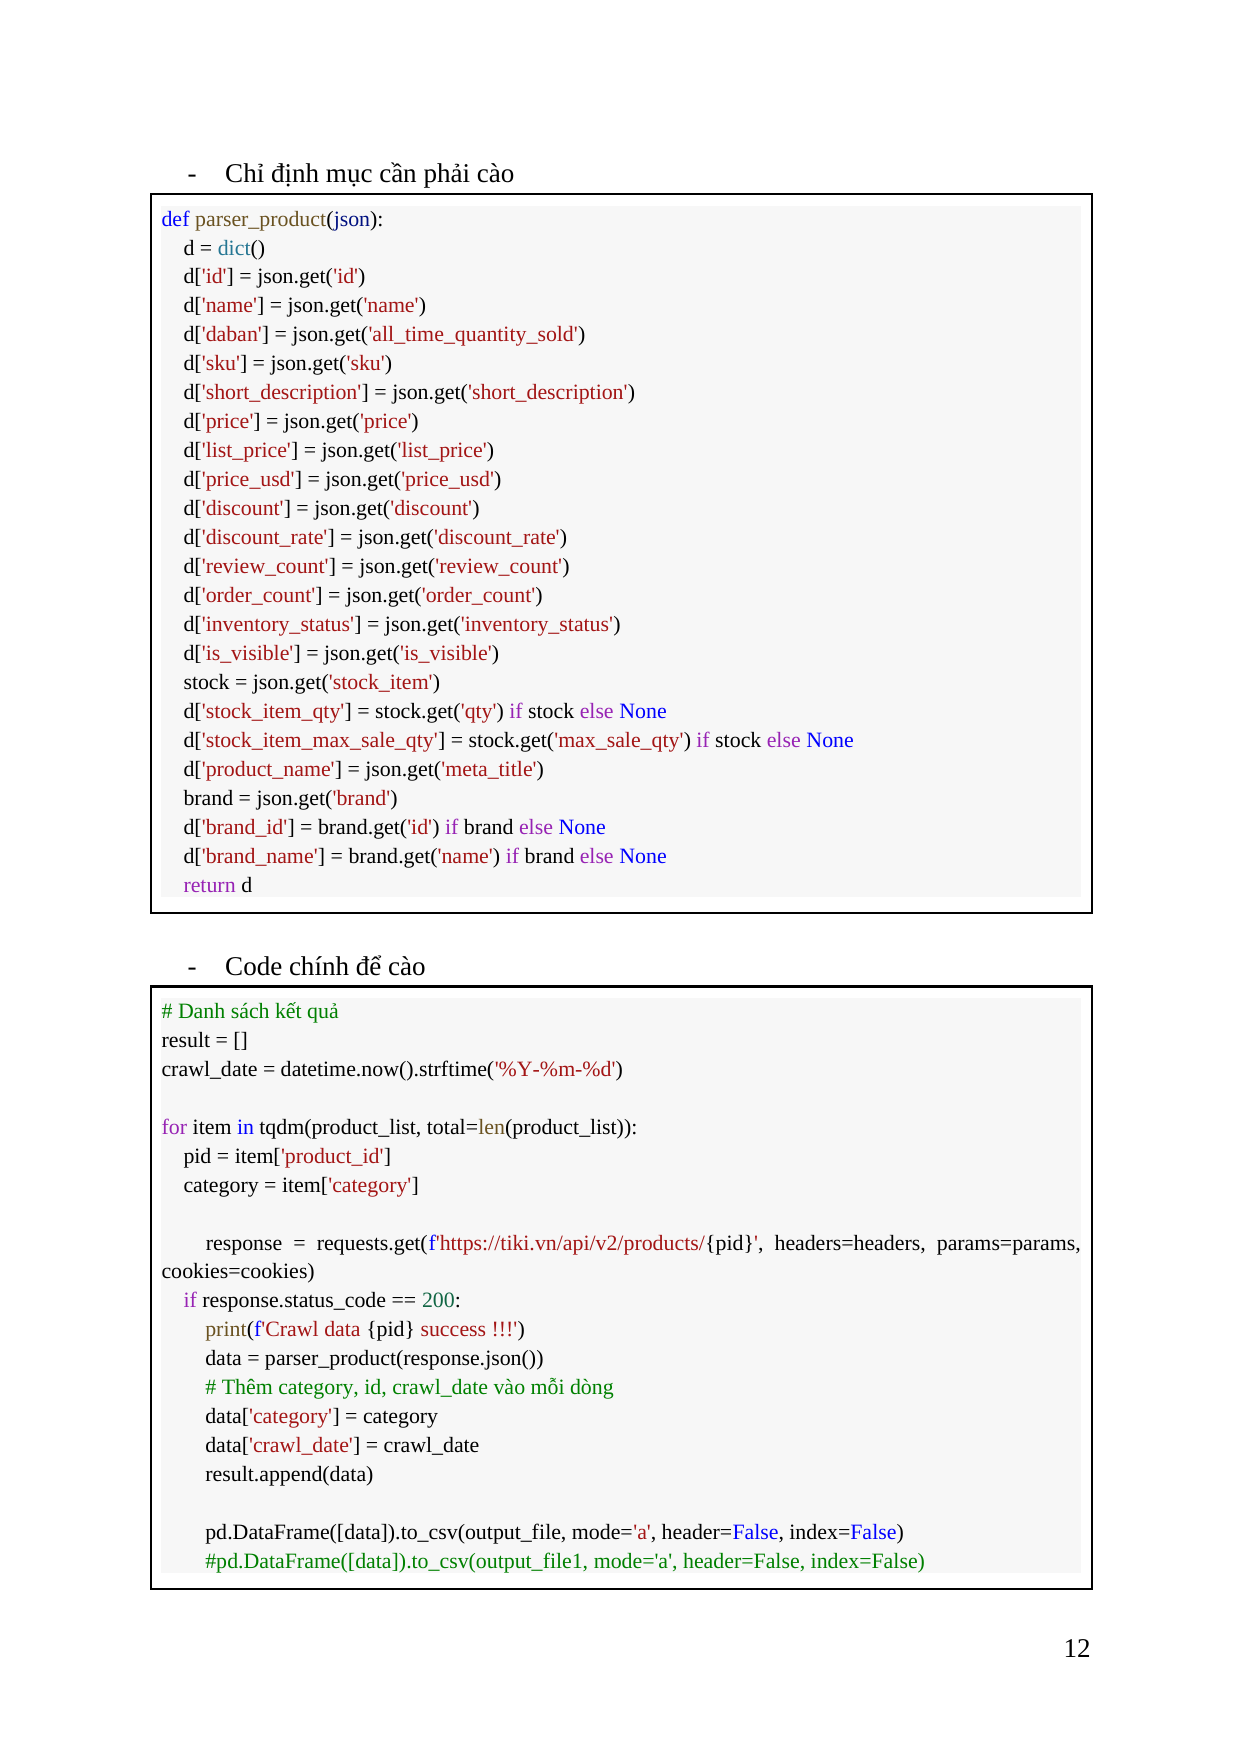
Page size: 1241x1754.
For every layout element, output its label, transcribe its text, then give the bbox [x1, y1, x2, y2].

list Code chính để cào [187, 950, 1090, 981]
list Chỉ định mục cần phải cào [187, 157, 1090, 188]
table_header def parser_product(json): d = dict() d['id'] = json.get('id') d['name'] = json.get('name') d['daban'] = json.get('all_time_quantity_sold') d['sku'] = json.get('sku') d['short_description'] = json.get('short_description') d['price'] = json.get('price') d['list_price'] = json.get('list_price') d['price_usd'] = json.get('price_usd') d['discount'] = json.get('discount') d['discount_rate'] = json.get('discount_rate') d['review_count'] = json.get('review_count') d['order_count'] = json.get('order_count') d['inventory_status'] = json.get('inventory_status') d['is_visible'] = json.get('is_visible') stock = json.get('stock_item') d['stock_item_qty'] = stock.get('qty') if stock else None d['stock_item_max_sale_qty'] = stock.get('max_sale_qty') if stock else None d['product_name'] = json.get('meta_title') brand = json.get('brand') d['brand_id'] = brand.get('id') if brand else None d['brand_name'] = brand.get('name') if brand else None return d [152, 195, 1091, 912]
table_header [152, 988, 1091, 1588]
